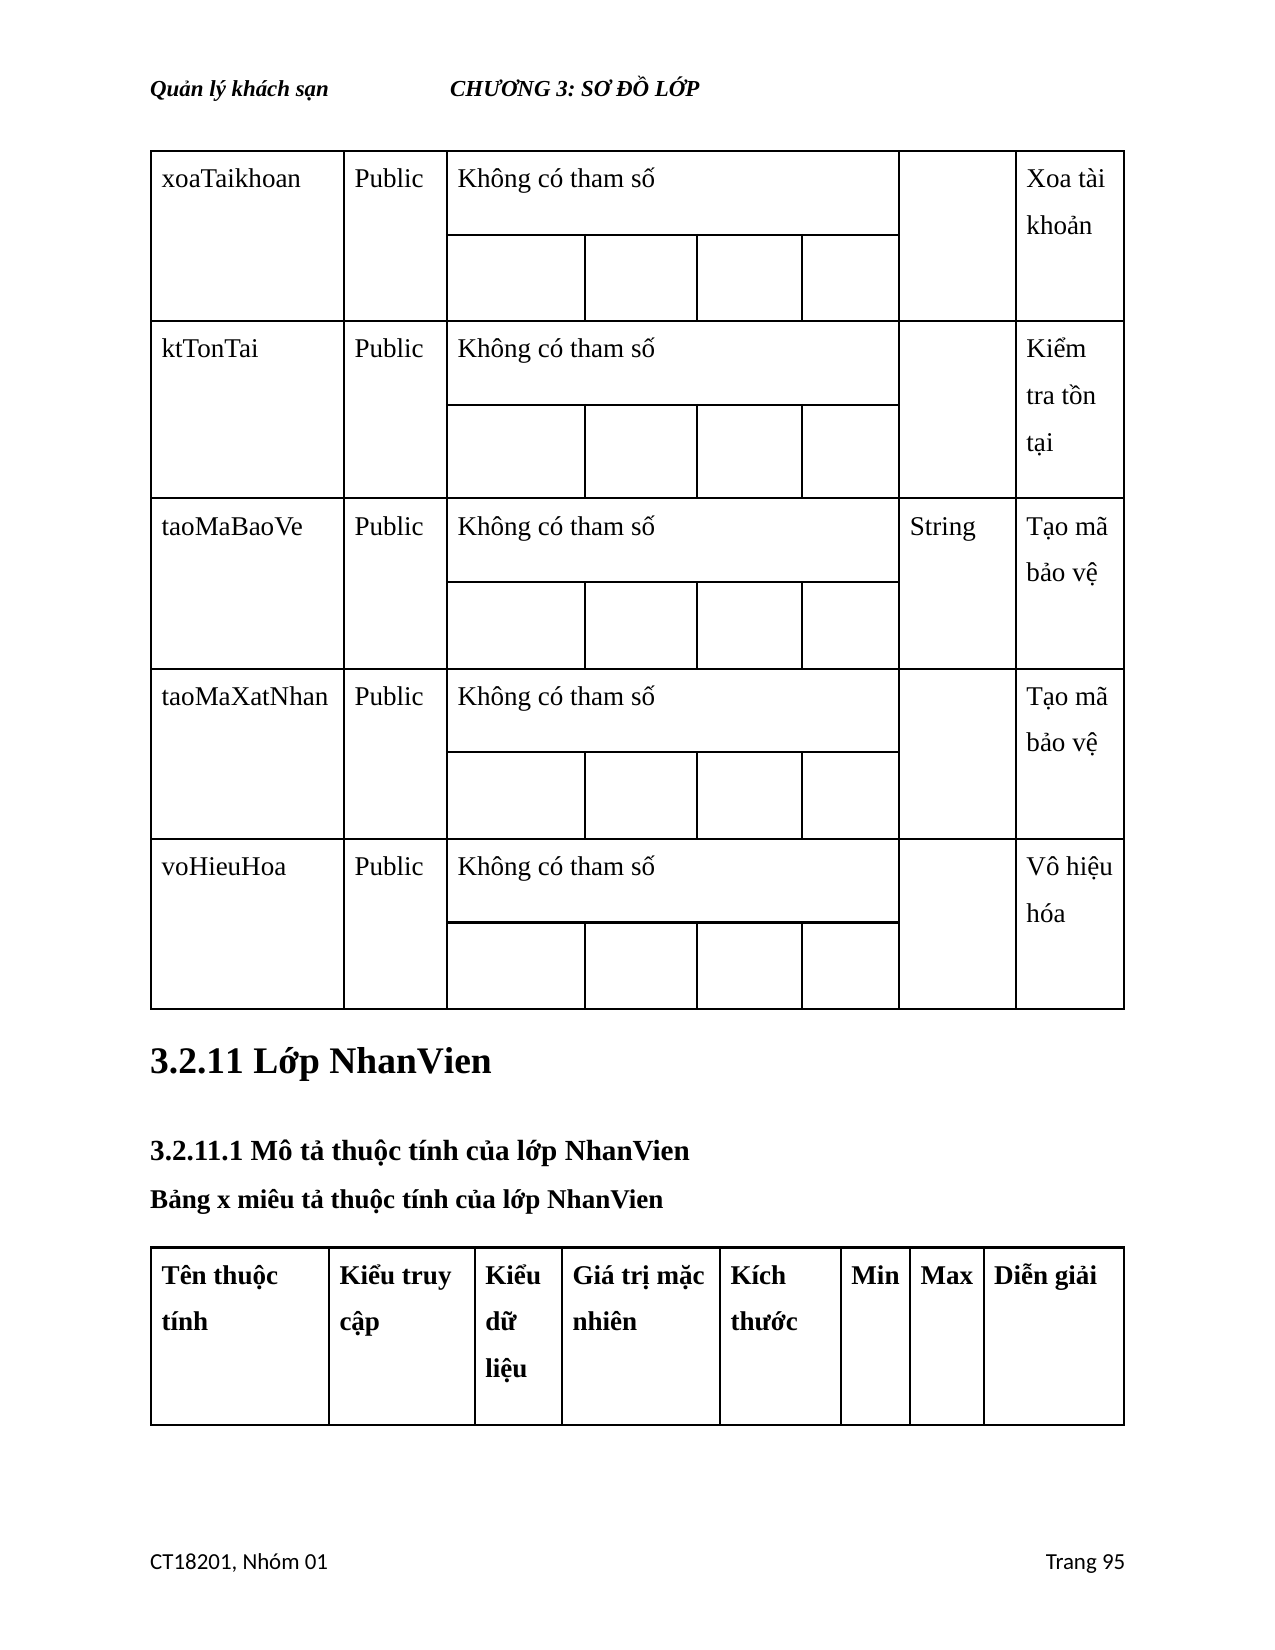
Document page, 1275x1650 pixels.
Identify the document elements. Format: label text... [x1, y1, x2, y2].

table_cell Không có tham số [448, 670, 898, 751]
table_cell [448, 924, 584, 1008]
table_cell Public [345, 670, 446, 837]
table_cell [586, 924, 696, 1008]
table_cell [698, 753, 801, 837]
table_cell Tạo mã bảo vệ [1017, 670, 1123, 837]
table_cell [586, 236, 696, 320]
table_cell Public [345, 499, 446, 667]
table_header Tên thuộc tính [152, 1249, 328, 1423]
table_cell Không có tham số [448, 322, 898, 404]
table_cell [803, 406, 898, 497]
table_cell [448, 583, 584, 667]
table_cell Không có tham số [448, 152, 898, 234]
table_cell [586, 406, 696, 497]
table_cell [900, 840, 1015, 1008]
table_cell [803, 924, 898, 1008]
table_cell voHieuHoa [152, 840, 343, 1008]
table_header Diễn giải [985, 1249, 1123, 1423]
table_cell Vô hiệu hóa [1017, 840, 1123, 1008]
table_cell [698, 583, 801, 667]
table_header Kiểu dữ liệu [476, 1249, 561, 1423]
table_cell taoMaBaoVe [152, 499, 343, 667]
table_cell [586, 583, 696, 667]
table_cell [900, 322, 1015, 497]
table_header Min [842, 1249, 909, 1423]
table_cell [803, 236, 898, 320]
text Bảng x miêu tả thuộc tính của lớp NhanVien [150, 1183, 1125, 1214]
table_cell Không có tham số [448, 499, 898, 581]
table_cell [698, 236, 801, 320]
table_cell Xoa tài khoản [1017, 152, 1123, 320]
table_cell [448, 406, 584, 497]
table_cell [448, 236, 584, 320]
table_header Giá trị mặc nhiên [563, 1249, 719, 1423]
table_header Kiểu truy cập [330, 1249, 474, 1423]
table_cell [698, 924, 801, 1008]
subtitle 3.2.11.1 Mô tả thuộc tính của lớp NhanVien [150, 1133, 1125, 1166]
table_cell Tạo mã bảo vệ [1017, 499, 1123, 667]
table_cell [900, 670, 1015, 837]
table_cell [586, 753, 696, 837]
subtitle 3.2.11 Lớp NhanVien [150, 1039, 1125, 1082]
table_cell ktTonTai [152, 322, 343, 497]
table_cell xoaTaikhoan [152, 152, 343, 320]
table_cell [803, 753, 898, 837]
table_cell Public [345, 840, 446, 1008]
table_cell [698, 406, 801, 497]
table_cell [803, 583, 898, 667]
table_cell String [900, 499, 1015, 667]
table_cell Không có tham số [448, 840, 898, 921]
table_cell [448, 753, 584, 837]
table_cell taoMaXatNhan [152, 670, 343, 837]
table_header Kích thước [721, 1249, 840, 1423]
table_cell Kiểm tra tồn tại [1017, 322, 1123, 497]
table_cell [900, 152, 1015, 320]
table_cell Public [345, 322, 446, 497]
table_header Max [911, 1249, 983, 1423]
table_cell Public [345, 152, 446, 320]
